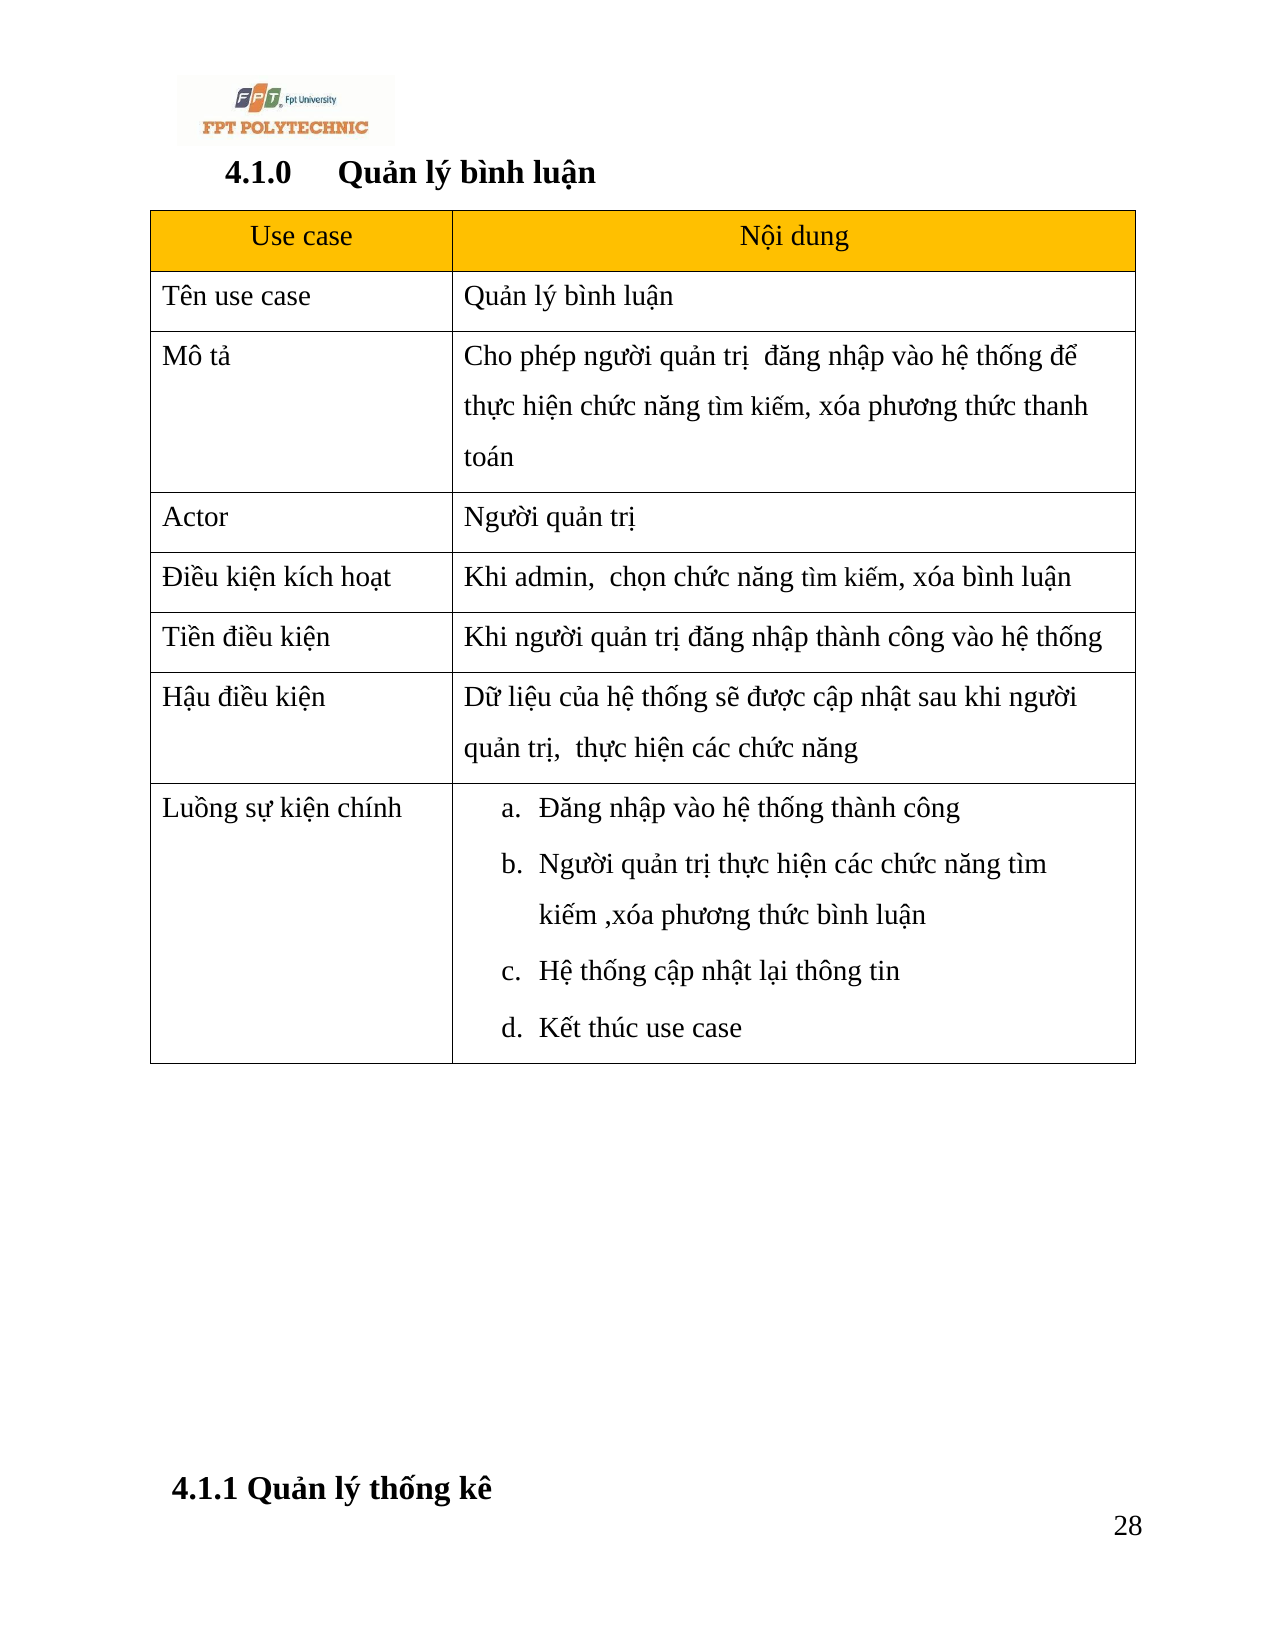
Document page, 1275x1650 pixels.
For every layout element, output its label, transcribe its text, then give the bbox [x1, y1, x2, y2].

table_cell Khi người quản trị đăng nhập thành công vào hệ thống [453, 613, 1135, 672]
subtitle 4.1.1 Quản lý thống kê [172, 1468, 1198, 1507]
table_cell Khi admin, chọn chức năng tìm kiếm, xóa bình luận [453, 553, 1135, 612]
picture [177, 75, 395, 146]
subtitle Quản lý bình luận [225, 153, 1198, 191]
table_cell Tên use case [151, 272, 452, 331]
table_cell Actor [151, 493, 452, 552]
table_cell Dữ liệu của hệ thống sẽ được cập nhật sau khi người quản trị, thực hiện các chức năng [453, 673, 1135, 783]
table_cell Mô tả [151, 332, 452, 492]
table_cell Hậu điều kiện [151, 673, 452, 783]
table_header Use case [151, 211, 452, 271]
table_cell Đăng nhập vào hệ thống thành công Người quản trị thực hiện các chức năng tìm kiếm ,xóa phương thức bình luận Hệ thống cập nhật lại thông tin Kết thúc use case [453, 784, 1135, 1063]
table_header Nội dung [453, 211, 1135, 271]
table_cell Luồng sự kiện chính [151, 784, 452, 1063]
table_cell Tiền điều kiện [151, 613, 452, 672]
table_cell Cho phép người quản trị đăng nhập vào hệ thống để thực hiện chức năng tìm kiếm, xóa phương thức thanh toán [453, 332, 1135, 492]
table_cell Người quản trị [453, 493, 1135, 552]
table_cell Quản lý bình luận [453, 272, 1135, 331]
table_cell Điều kiện kích hoạt [151, 553, 452, 612]
